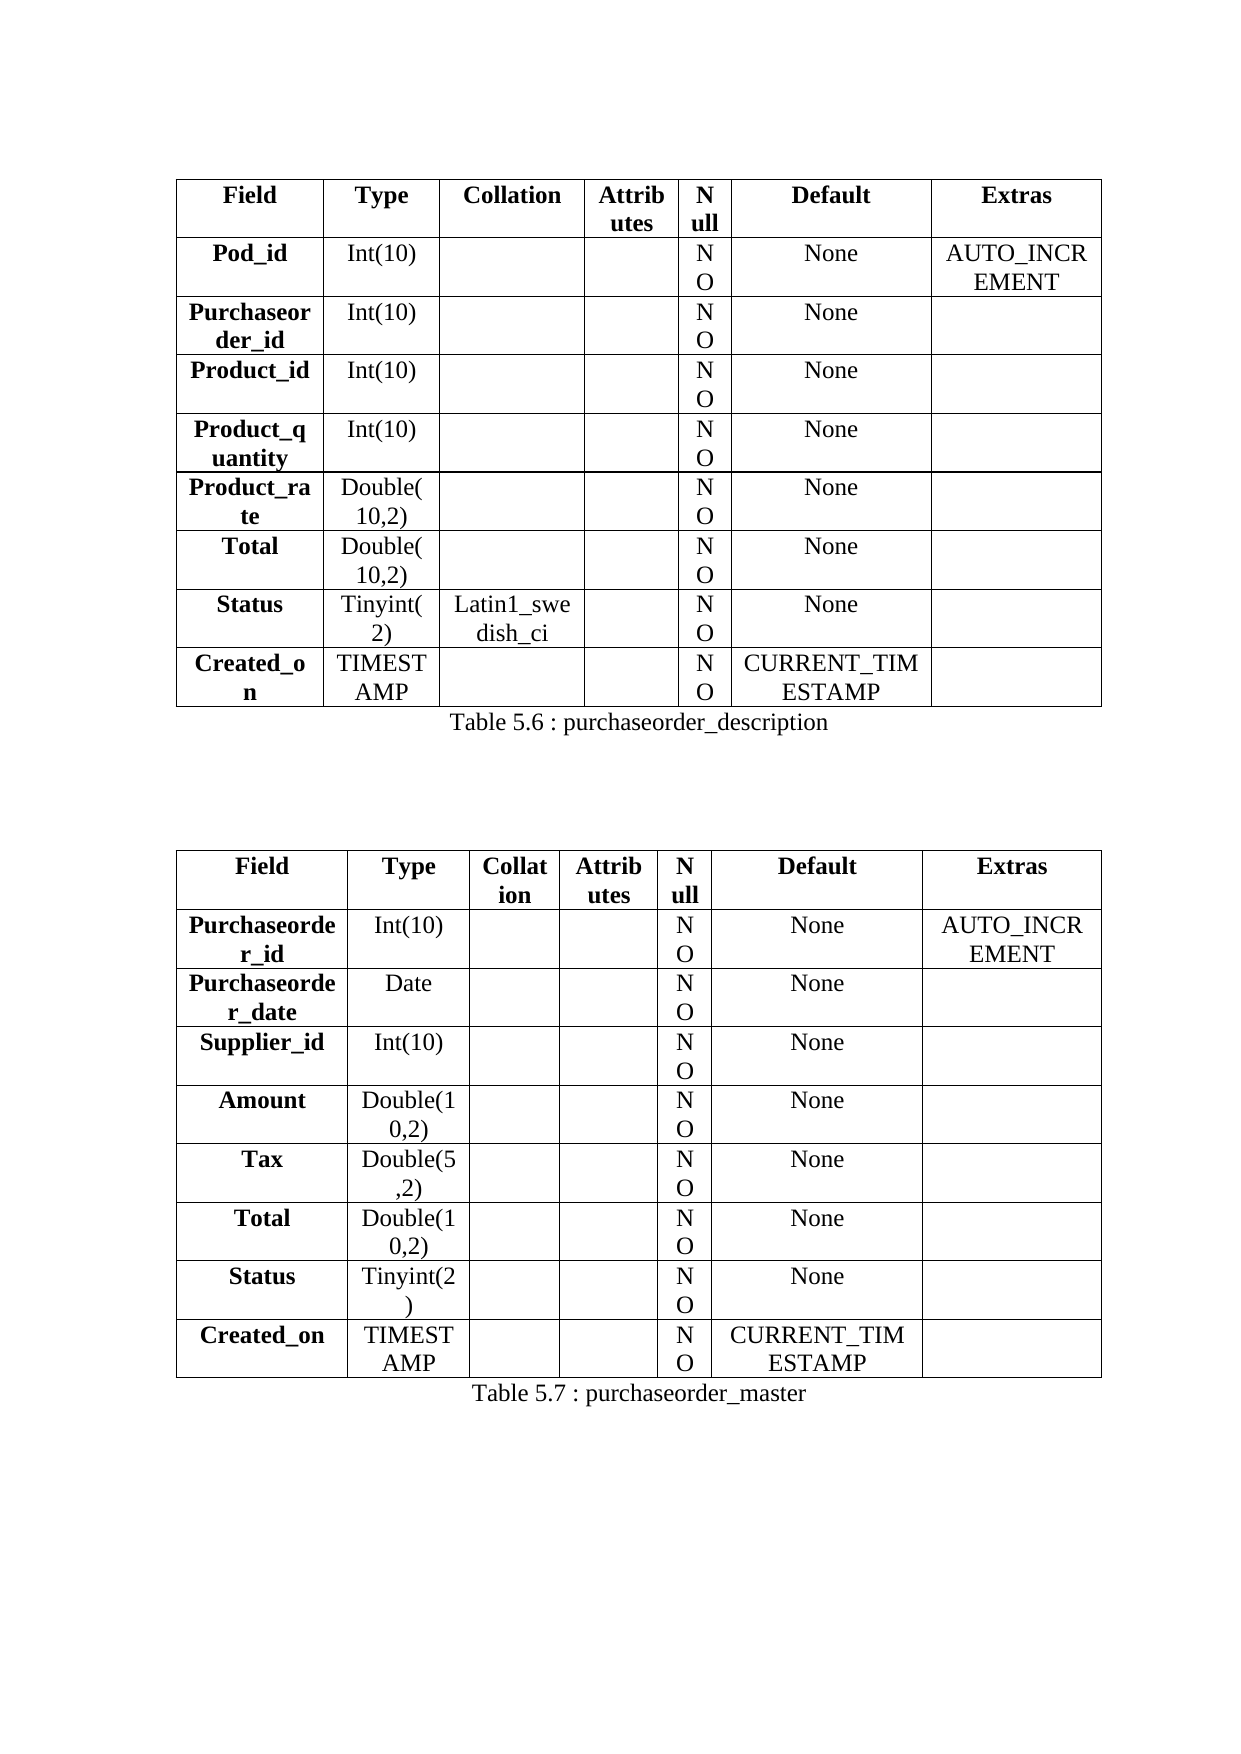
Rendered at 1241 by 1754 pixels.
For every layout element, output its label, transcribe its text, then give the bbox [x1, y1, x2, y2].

table_cell [560, 969, 657, 1026]
table_cell [923, 1086, 1101, 1143]
table_cell Double(5,2) [348, 1144, 469, 1202]
table_cell None [712, 969, 922, 1026]
table_cell Double(10,2) [348, 1203, 469, 1260]
table_cell [440, 238, 584, 296]
table_cell [470, 1027, 559, 1084]
table_cell TIMESTAMP [324, 648, 439, 706]
table_cell None [732, 414, 931, 471]
table_cell NO [658, 1027, 711, 1084]
text Table 5.7 : purchaseorder_master [187, 1378, 1090, 1407]
table_cell [932, 531, 1101, 588]
table_cell Total [177, 1203, 347, 1260]
table_cell [585, 238, 678, 296]
table_header Attributes [585, 180, 678, 237]
table_cell NO [658, 969, 711, 1026]
table_cell Total [177, 531, 323, 588]
table_cell [923, 1144, 1101, 1202]
table_cell NO [679, 297, 731, 354]
table_cell NO [679, 238, 731, 296]
table_cell NO [679, 355, 731, 413]
text Table 5.6 : purchaseorder_description [187, 707, 1090, 735]
table_cell Int(10) [348, 1027, 469, 1084]
table_cell Purchaseorder_id [177, 297, 323, 354]
table_cell Product_id [177, 355, 323, 413]
table_cell None [732, 297, 931, 354]
table_cell Status [177, 1261, 347, 1319]
table_cell [585, 297, 678, 354]
table_cell Double(10,2) [348, 1086, 469, 1143]
table_cell [470, 1144, 559, 1202]
table_header Null [679, 180, 731, 237]
table_cell [932, 648, 1101, 706]
table_cell NO [658, 1086, 711, 1143]
table_header Extras [923, 851, 1101, 909]
table_cell NO [679, 648, 731, 706]
table_cell Int(10) [324, 297, 439, 354]
table_cell [440, 297, 584, 354]
table_cell AUTO_INCREMENT [932, 238, 1101, 296]
table_cell NO [658, 910, 711, 967]
table_cell Date [348, 969, 469, 1026]
table_cell [440, 414, 584, 471]
table_header Type [348, 851, 469, 909]
table_header Collation [470, 851, 559, 909]
table_cell [560, 1144, 657, 1202]
table_cell [470, 1261, 559, 1319]
table_cell Tax [177, 1144, 347, 1202]
table_header Null [658, 851, 711, 909]
table_cell [470, 1203, 559, 1260]
table_cell Amount [177, 1086, 347, 1143]
table_cell NO [658, 1203, 711, 1260]
table_cell [560, 1027, 657, 1084]
table_cell None [712, 1144, 922, 1202]
table_cell Tinyint(2) [324, 590, 439, 647]
table_cell [932, 414, 1101, 471]
table_cell Tinyint(2) [348, 1261, 469, 1319]
table_header Collation [440, 180, 584, 237]
table_cell [932, 473, 1101, 530]
table_cell [585, 414, 678, 471]
table_cell Purchaseorder_id [177, 910, 347, 967]
table_cell None [732, 473, 931, 530]
table_cell [932, 355, 1101, 413]
table_cell None [712, 1203, 922, 1260]
table_cell [470, 1320, 559, 1377]
table_cell [440, 648, 584, 706]
table_cell CURRENT_TIMESTAMP [712, 1320, 922, 1377]
table_header Default [732, 180, 931, 237]
table_cell [923, 1203, 1101, 1260]
table_cell [470, 969, 559, 1026]
table_cell TIMESTAMP [348, 1320, 469, 1377]
table_cell Created_on [177, 1320, 347, 1377]
table_cell None [712, 1027, 922, 1084]
table_cell [560, 1086, 657, 1143]
table_header Type [324, 180, 439, 237]
table_cell [585, 473, 678, 530]
table_cell [923, 969, 1101, 1026]
table_header Default [712, 851, 922, 909]
table_cell Double(10,2) [324, 473, 439, 530]
table_cell [470, 1086, 559, 1143]
table_cell NO [679, 531, 731, 588]
table_cell Purchaseorder_date [177, 969, 347, 1026]
table_cell None [732, 531, 931, 588]
table_cell NO [658, 1320, 711, 1377]
table_cell [923, 1027, 1101, 1084]
table_header Field [177, 851, 347, 909]
table_cell Supplier_id [177, 1027, 347, 1084]
table_cell Product_rate [177, 473, 323, 530]
table_cell Int(10) [324, 238, 439, 296]
table_cell Int(10) [324, 355, 439, 413]
table_header Attributes [560, 851, 657, 909]
table_cell [923, 1261, 1101, 1319]
table_cell Created_on [177, 648, 323, 706]
table_cell NO [658, 1144, 711, 1202]
table_cell CURRENT_TIMESTAMP [732, 648, 931, 706]
table_cell [585, 531, 678, 588]
table_cell [560, 1320, 657, 1377]
table_cell Int(10) [348, 910, 469, 967]
table_cell AUTO_INCREMENT [923, 910, 1101, 967]
table_cell [585, 590, 678, 647]
table_cell None [712, 1086, 922, 1143]
table_cell [440, 531, 584, 588]
table_cell [585, 355, 678, 413]
table_cell [932, 590, 1101, 647]
table_cell Latin1_swedish_ci [440, 590, 584, 647]
table_cell [585, 648, 678, 706]
table_cell Pod_id [177, 238, 323, 296]
table_cell [923, 1320, 1101, 1377]
table_cell Double(10,2) [324, 531, 439, 588]
table_cell None [732, 355, 931, 413]
table_cell [470, 910, 559, 967]
table_cell [560, 910, 657, 967]
table_cell [440, 355, 584, 413]
table_cell None [712, 1261, 922, 1319]
table_cell Int(10) [324, 414, 439, 471]
table_cell [560, 1261, 657, 1319]
table_cell None [732, 238, 931, 296]
table_cell [440, 473, 584, 530]
table_header Field [177, 180, 323, 237]
table_cell Product_quantity [177, 414, 323, 471]
table_cell None [712, 910, 922, 967]
table_cell Status [177, 590, 323, 647]
table_cell NO [679, 473, 731, 530]
table_cell NO [658, 1261, 711, 1319]
table_cell None [732, 590, 931, 647]
table_cell NO [679, 590, 731, 647]
table_cell [932, 297, 1101, 354]
table_cell [560, 1203, 657, 1260]
table_cell NO [679, 414, 731, 471]
table_header Extras [932, 180, 1101, 237]
